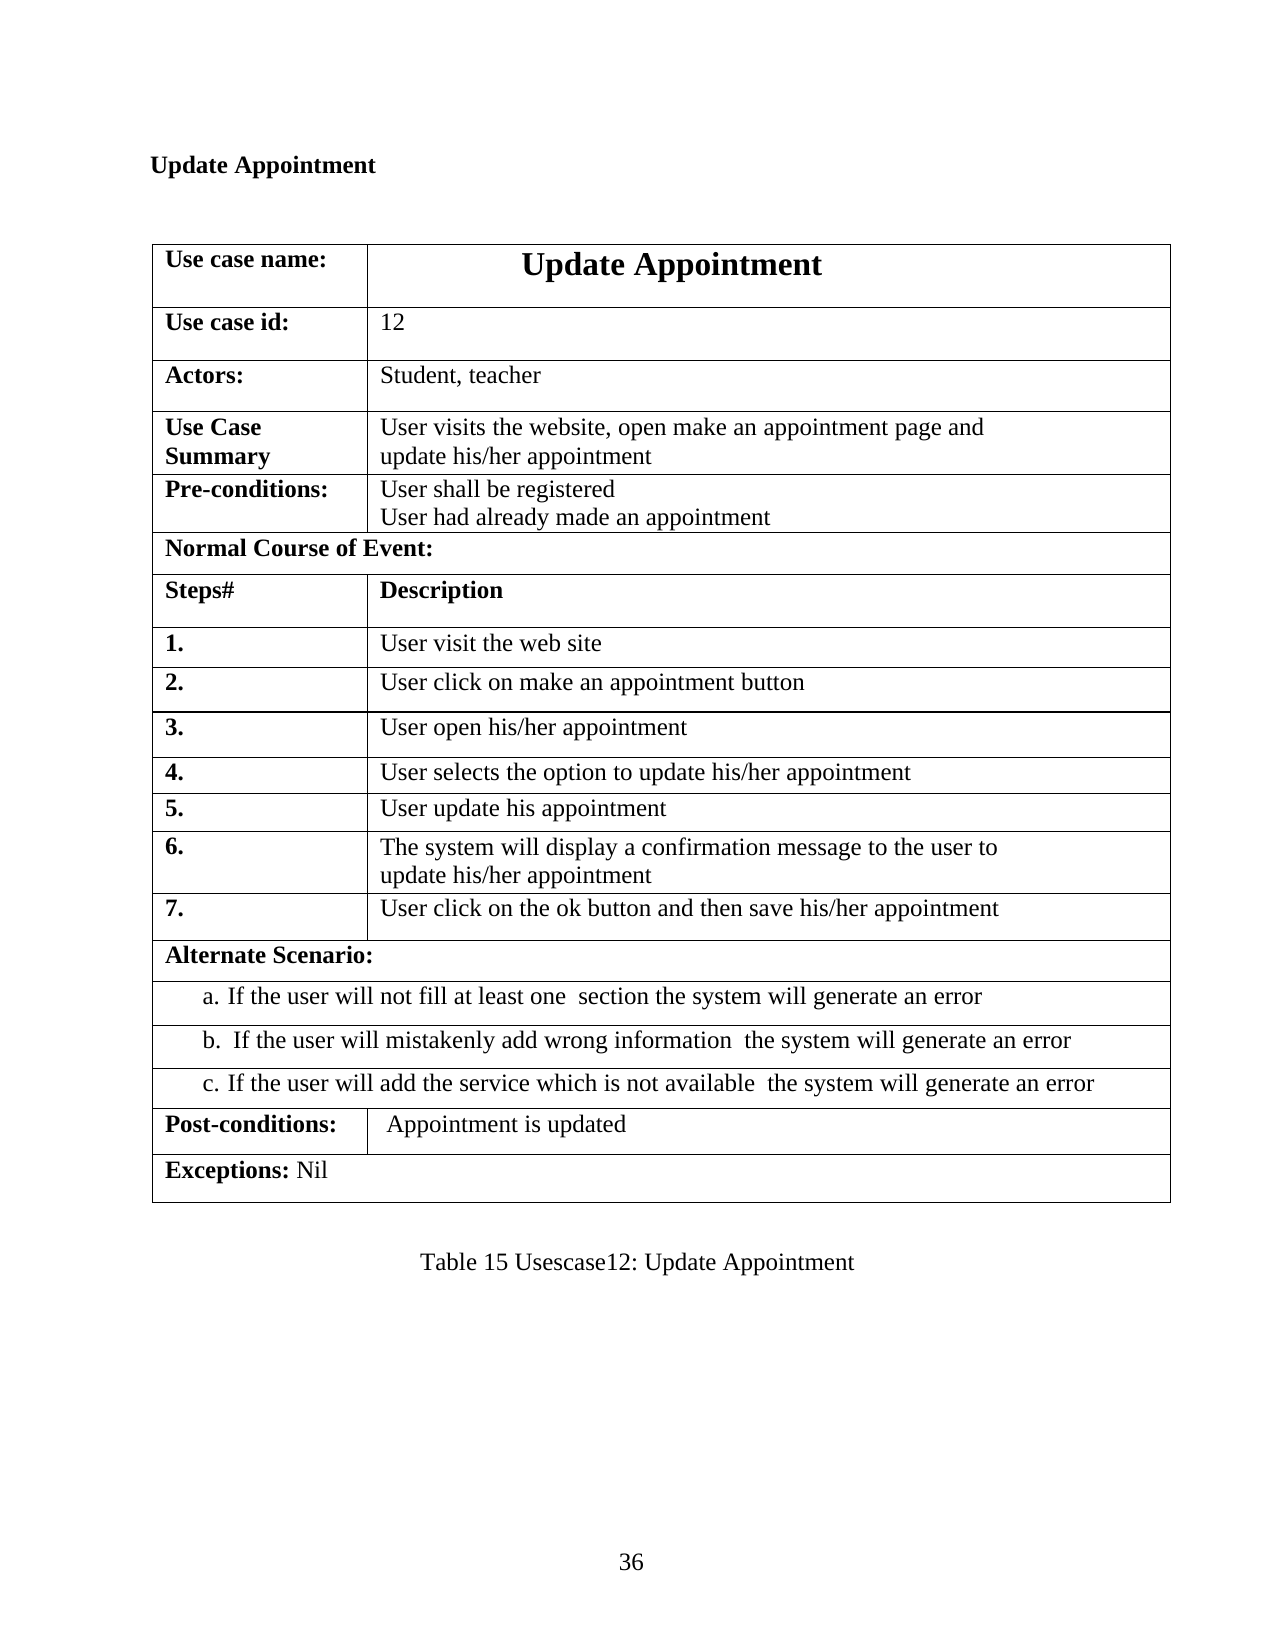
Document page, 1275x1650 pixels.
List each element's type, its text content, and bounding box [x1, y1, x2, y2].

table_cell Actors: [153, 361, 367, 411]
table_cell Pre-conditions: [153, 475, 367, 532]
table_cell User visit the web site [368, 628, 1170, 667]
table_cell 1. [153, 628, 367, 667]
table_cell User click on the ok button and then save his/her appointment [368, 894, 1170, 940]
table_cell User visits the website, open make an appointment page and update his/her appointment [368, 412, 1170, 474]
table_cell 7. [153, 894, 367, 940]
table_header Use case name: [153, 245, 367, 307]
table_cell The system will display a confirmation message to the user to update his/her appointment [368, 832, 1170, 893]
table_cell Exceptions: Nil [153, 1155, 1170, 1202]
table_cell Use case id: [153, 308, 367, 359]
table_cell 5. [153, 794, 367, 831]
table_cell 6. [153, 832, 367, 893]
table_cell User shall be registered User had already made an appointment [368, 475, 1170, 532]
table_cell 3. [153, 713, 367, 757]
table_cell User open his/her appointment [368, 713, 1170, 757]
table_cell a. If the user will not fill at least one section the system will generate an error [153, 982, 1170, 1024]
table_cell Appointment is updated [368, 1109, 1170, 1154]
table_cell Use Case Summary [153, 412, 367, 474]
table_cell Steps# [153, 575, 367, 627]
table_cell Student, teacher [368, 361, 1170, 411]
table_cell Normal Course of Event: [153, 533, 1170, 574]
text Table 15 Usescase12: Update Appointment [409, 1247, 865, 1276]
table_cell 2. [153, 668, 367, 711]
table_cell Description [368, 575, 1170, 627]
table_cell b. If the user will mistakenly add wrong information the system will generate an error [153, 1026, 1170, 1067]
table_cell User update his appointment [368, 794, 1170, 831]
table_cell 4. [153, 758, 367, 793]
table_cell 12 [368, 308, 1170, 359]
table_header Update Appointment [368, 245, 1170, 307]
table_cell User click on make an appointment button [368, 668, 1170, 711]
table_cell Alternate Scenario: [153, 941, 1170, 981]
table_cell c. If the user will add the service which is not available the system will generate an error [153, 1069, 1170, 1108]
table_cell Post-conditions: [153, 1109, 367, 1154]
table_cell User selects the option to update his/her appointment [368, 758, 1170, 793]
